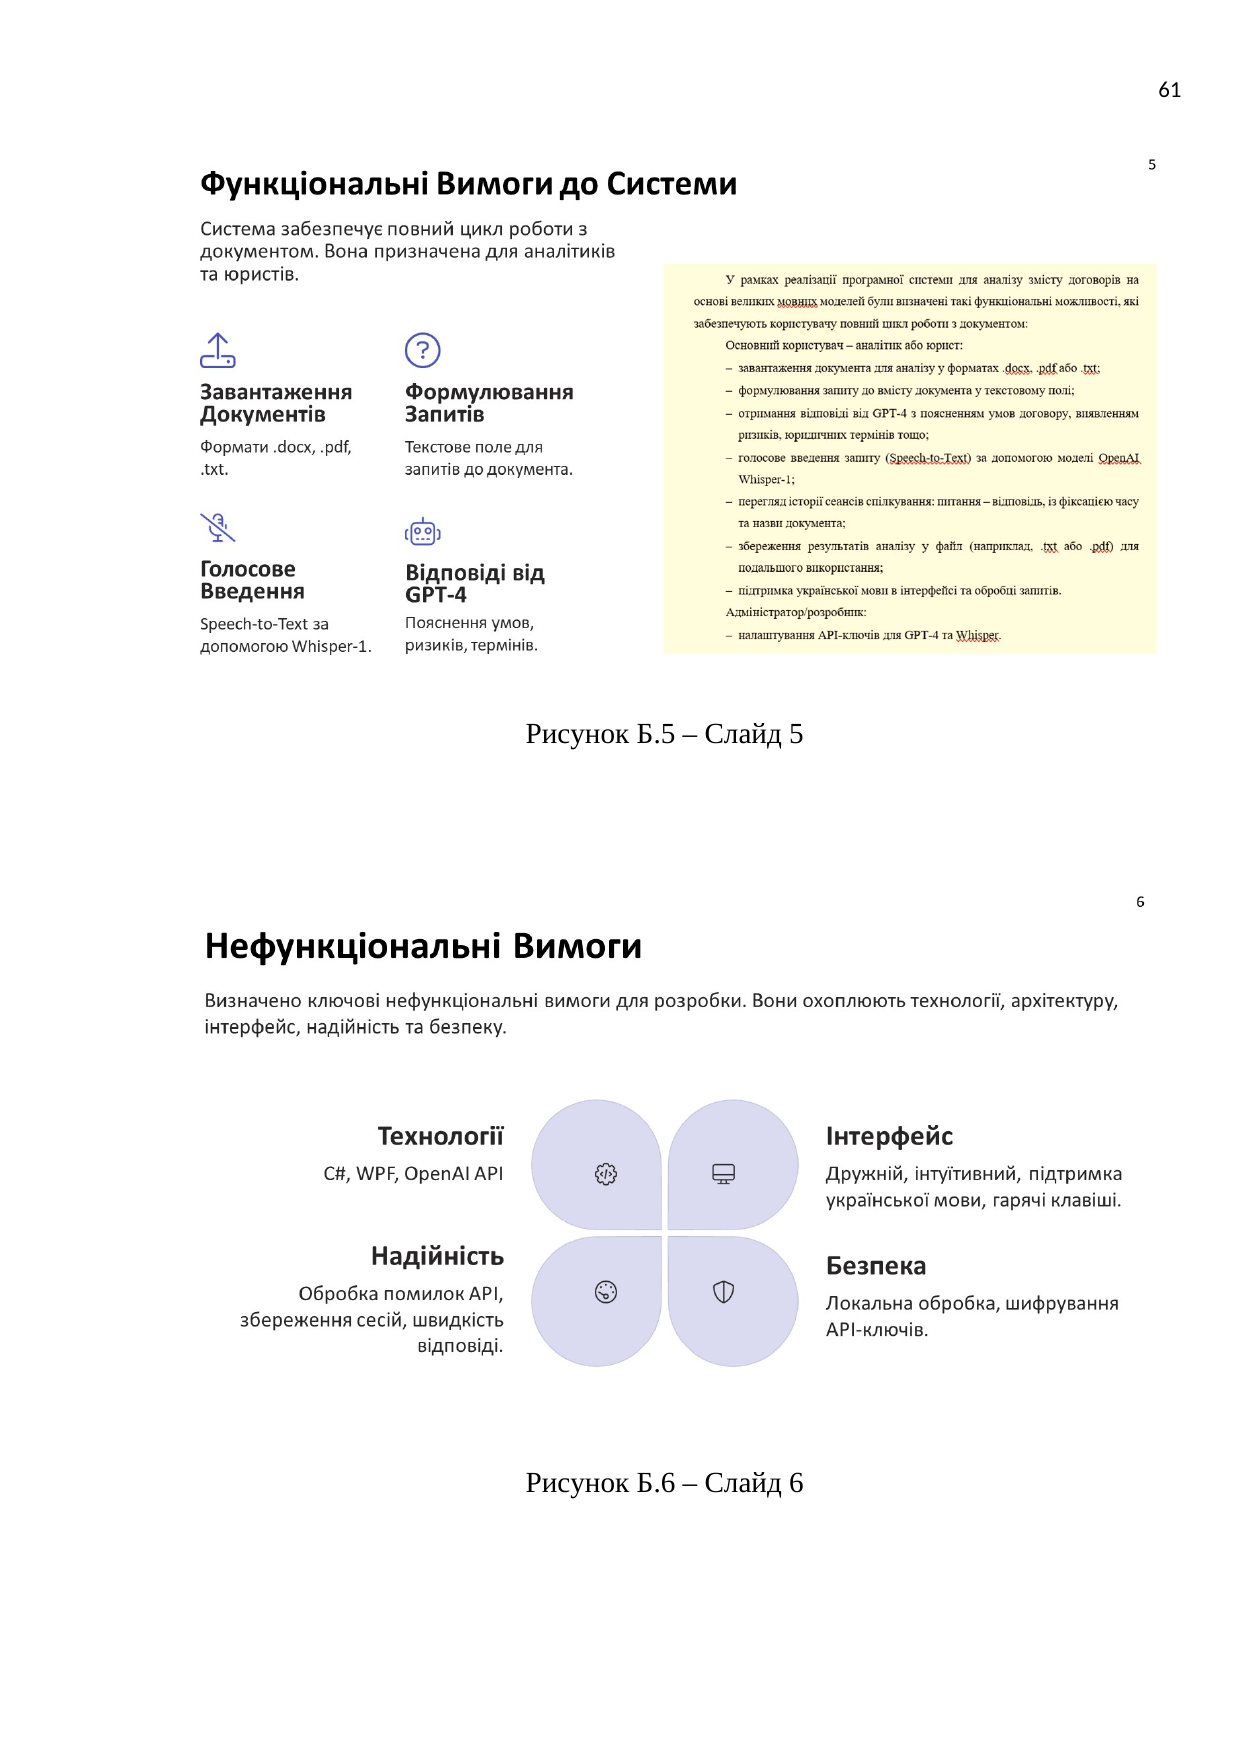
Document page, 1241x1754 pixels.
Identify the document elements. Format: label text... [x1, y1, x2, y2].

picture [150, 118, 1182, 700]
text Рисунок Б.6 – Слайд 6 [148, 1465, 1181, 1498]
picture [148, 866, 1180, 1448]
text Рисунок Б.5 – Слайд 5 [148, 716, 1181, 750]
